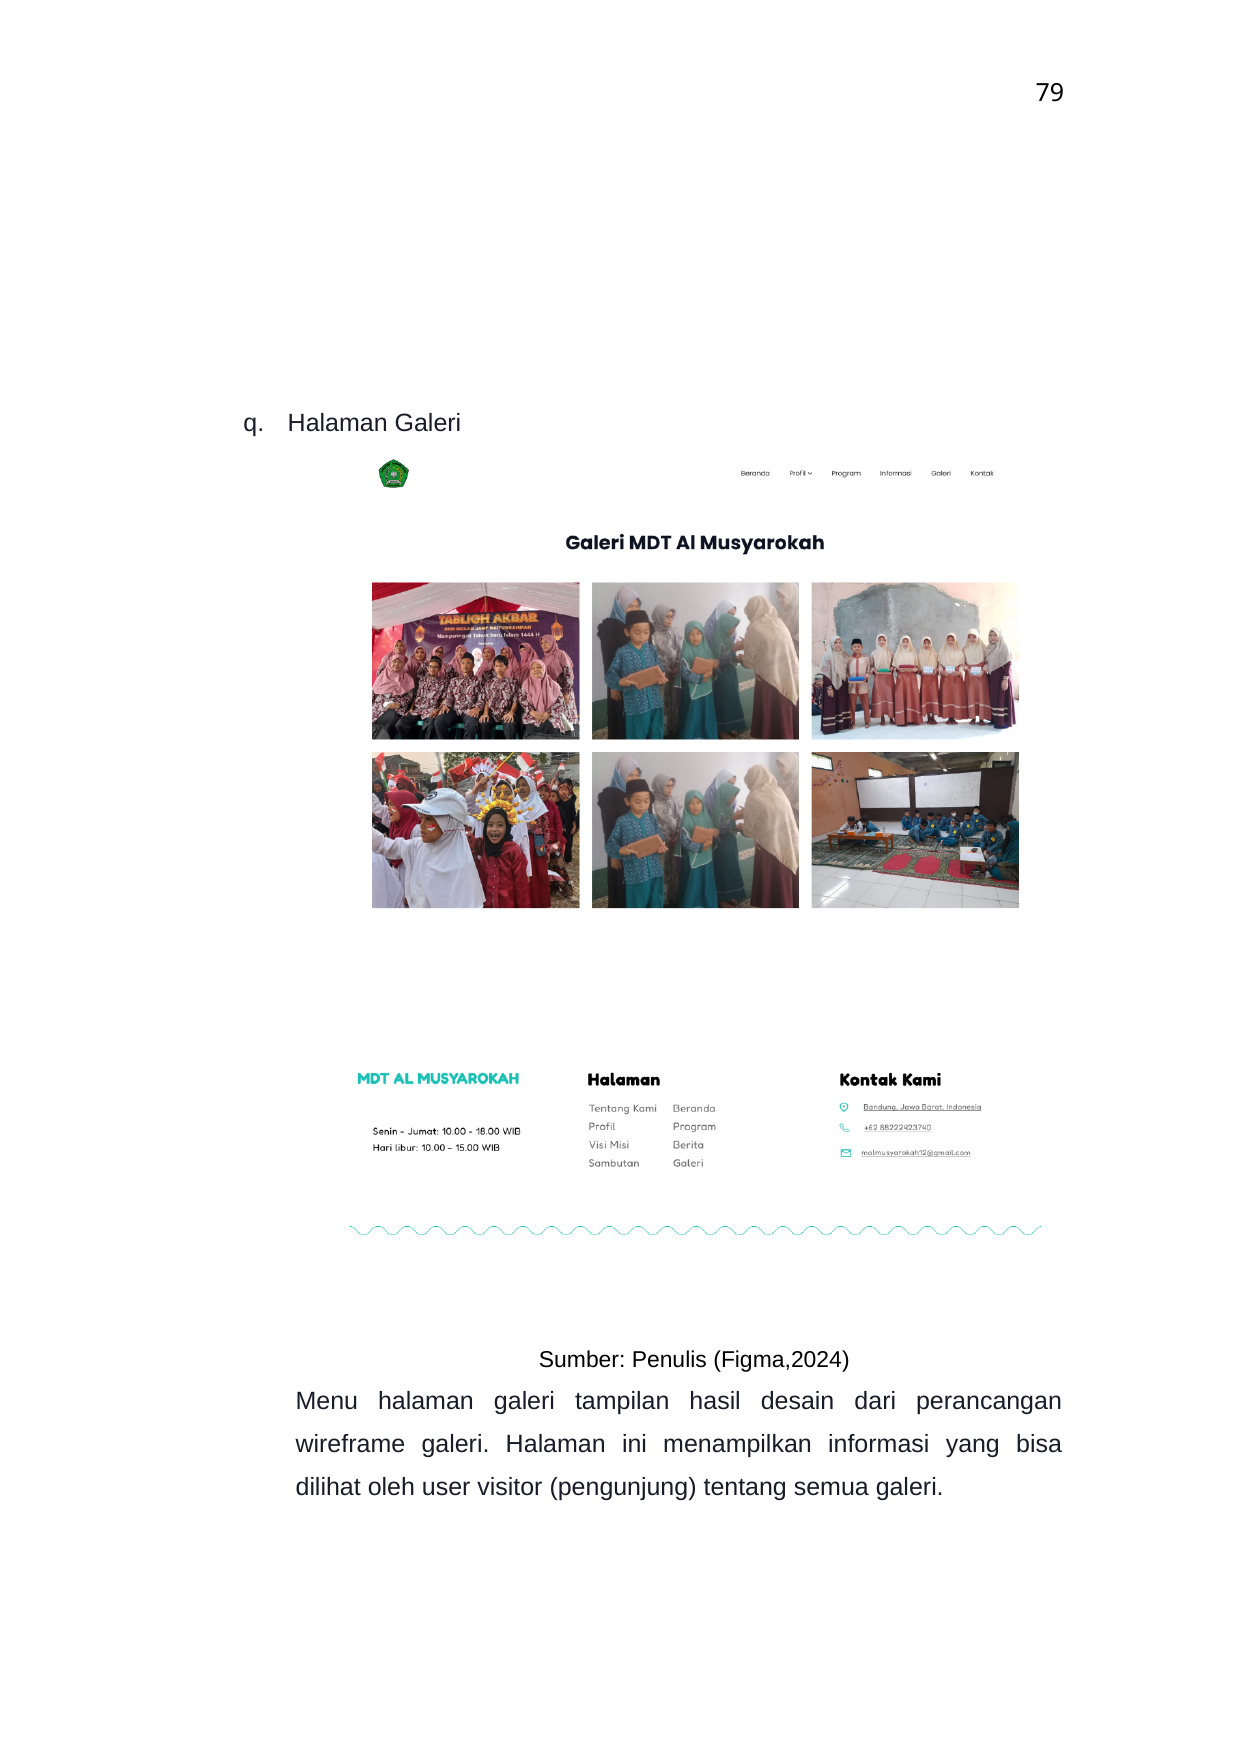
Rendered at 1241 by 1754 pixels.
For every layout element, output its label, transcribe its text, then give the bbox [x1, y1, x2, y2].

text Menu halaman galeri tampilan hasil desain dari perancangan wireframe galeri. Halaman ini menampilkan informasi yang bisa dilihat oleh user visitor (pengunjung) tentang semua galeri. [295, 1386, 1063, 1501]
picture [349, 450, 1042, 1249]
list Halaman Galeri [243, 408, 1050, 437]
list Sumber: Penulis (Figma,2024) [325, 1346, 1063, 1372]
